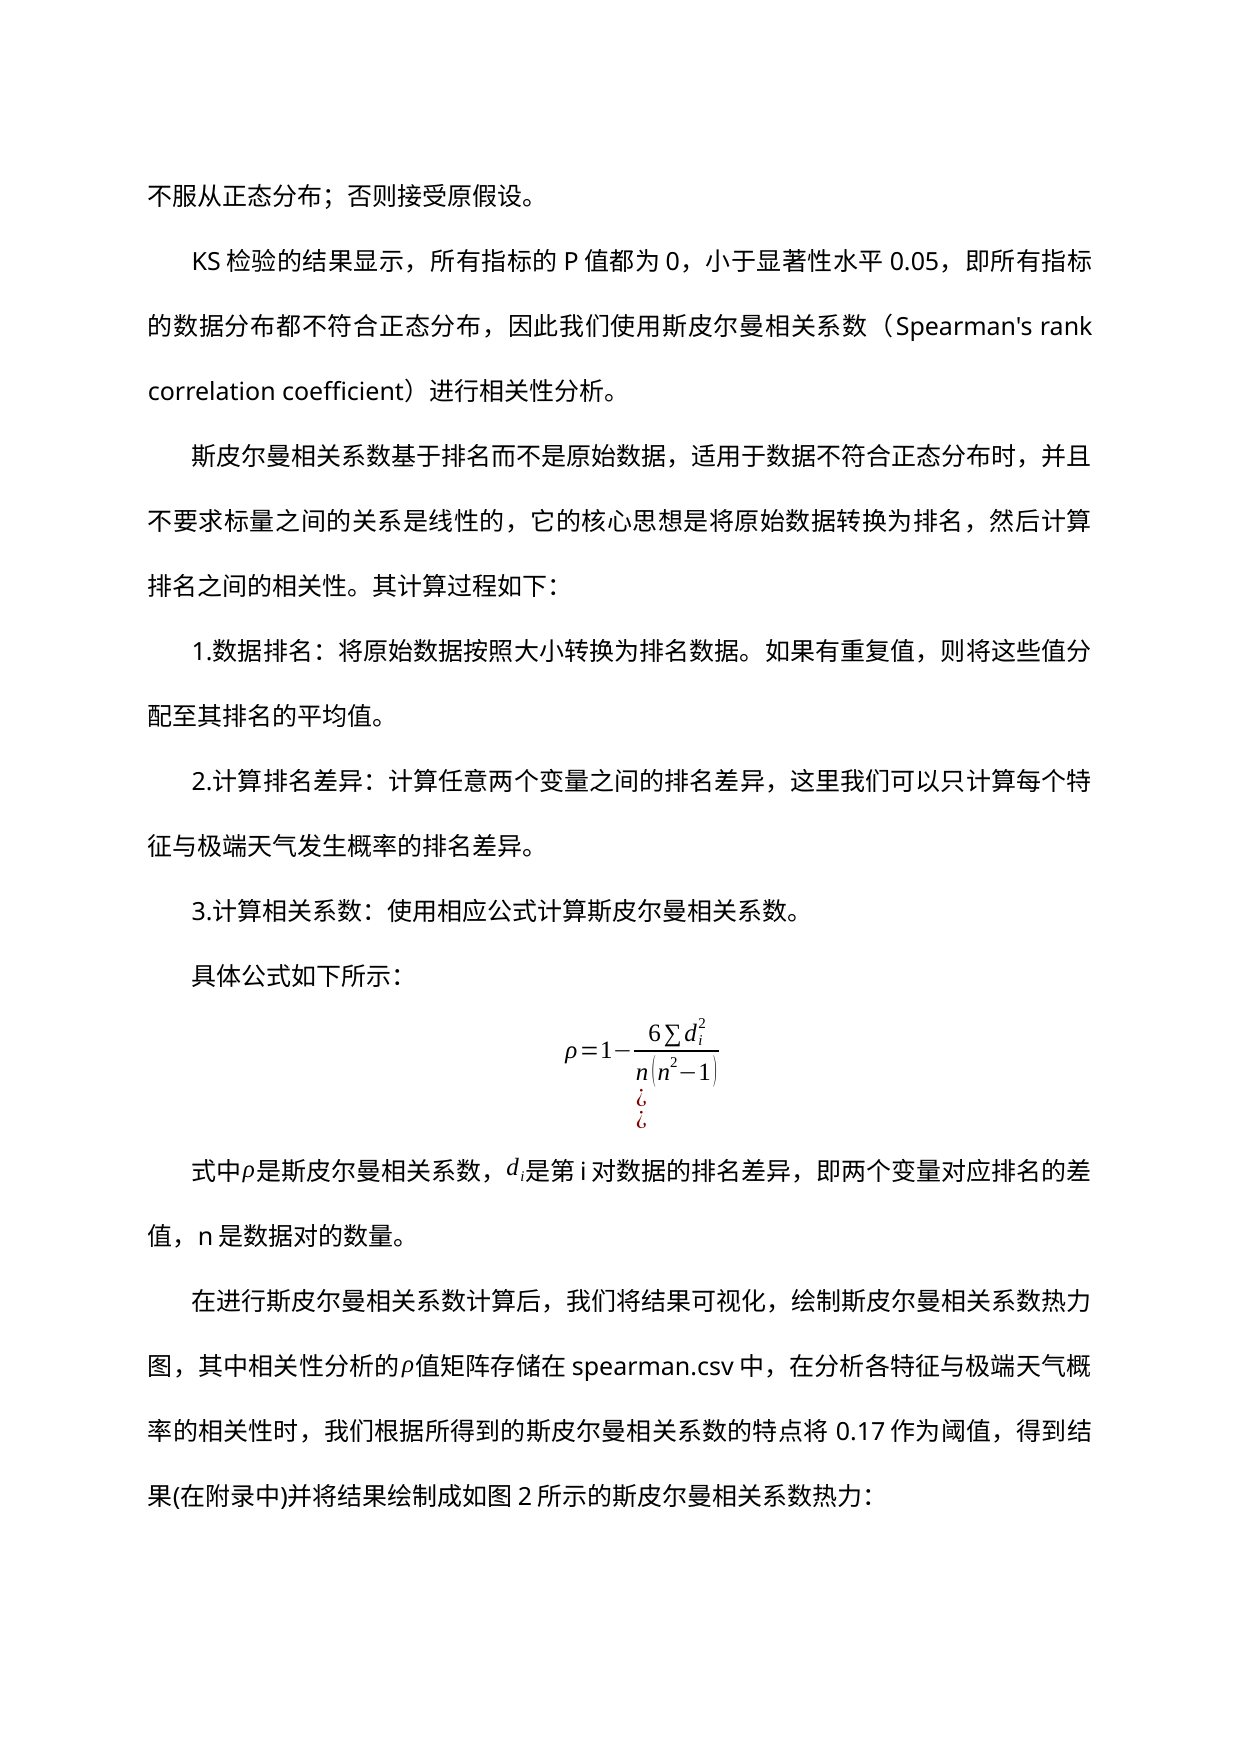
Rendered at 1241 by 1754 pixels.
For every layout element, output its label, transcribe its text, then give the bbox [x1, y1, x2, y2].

text 式中是斯皮尔曼相关系数，是第i对数据的排名差异，即两个变量对应排名的差值，n是数据对的数量。 [148, 1137, 1092, 1267]
text 3.计算相关系数：使用相应公式计算斯皮尔曼相关系数。 [148, 877, 1092, 942]
text 具体公式如下所示： [148, 942, 1092, 1007]
text KS检验的结果显示，所有指标的P值都为0，小于显著性水平0.05，即所有指标的数据分布都不符合正态分布，因此我们使用斯皮尔曼相关系数（Spearman's rank correlation coefficient）进行相关性分析。 [148, 227, 1092, 422]
text 1.数据排名：将原始数据按照大小转换为排名数据。如果有重复值，则将这些值分配至其排名的平均值。 [148, 617, 1092, 747]
text 在进行斯皮尔曼相关系数计算后，我们将结果可视化，绘制斯皮尔曼相关系数热力图，其中相关性分析的值矩阵存储在spearman.csv中，在分析各特征与极端天气概率的相关性时，我们根据所得到的斯皮尔曼相关系数的特点将0.17作为阈值，得到结果(在附录中)并将结果绘制成如图2所示的斯皮尔曼相关系数热力： [148, 1267, 1092, 1527]
text 斯皮尔曼相关系数基于排名而不是原始数据，适用于数据不符合正态分布时，并且不要求标量之间的关系是线性的，它的核心思想是将原始数据转换为排名，然后计算排名之间的相关性。其计算过程如下： [148, 422, 1092, 617]
text 2.计算排名差异：计算任意两个变量之间的排名差异，这里我们可以只计算每个特征与极端天气发生概率的排名差异。 [148, 747, 1092, 877]
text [148, 162, 1092, 227]
